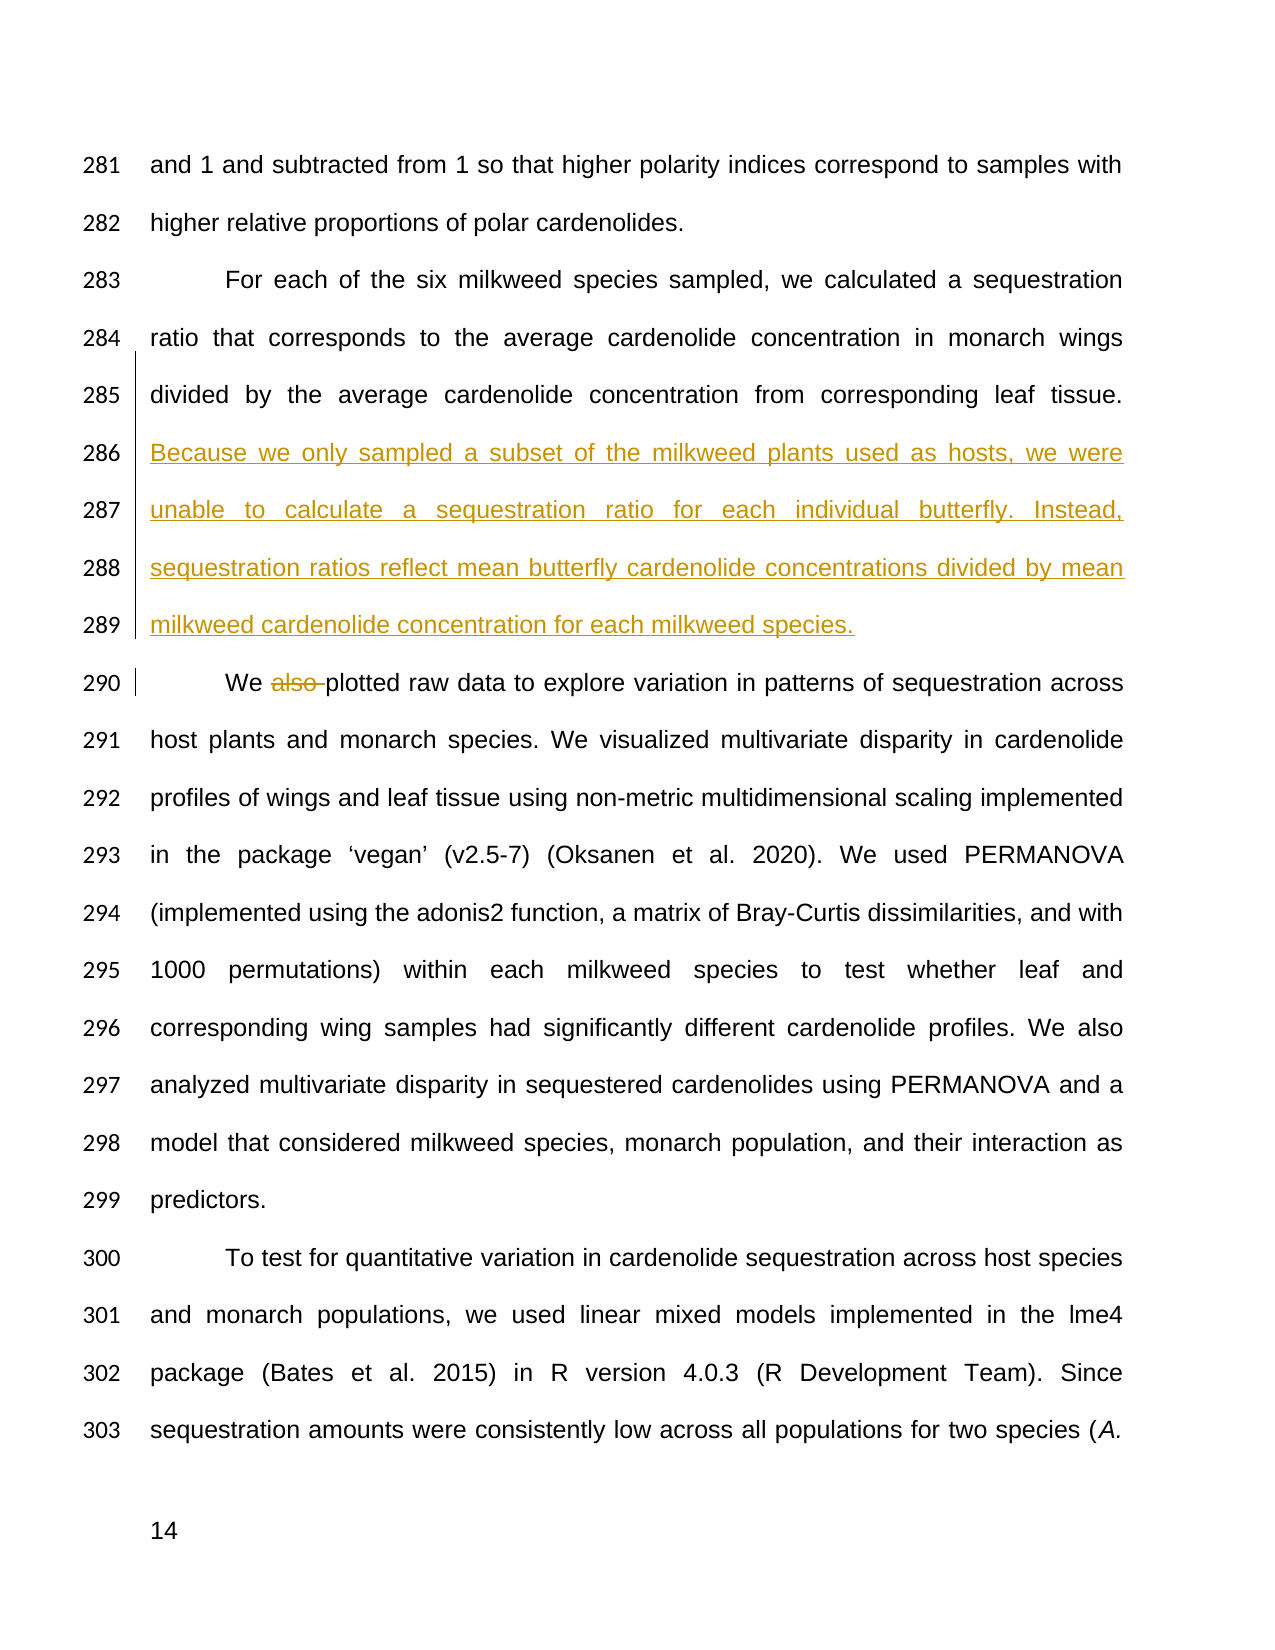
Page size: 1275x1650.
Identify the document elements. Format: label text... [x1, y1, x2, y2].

text For each of the six milkweed species sampled, we calculated a sequestration ratio that corresponds to the average cardenolide concentration in monarch wings divided by the average cardenolide concentration from corresponding leaf tissue. [150, 265, 1125, 578]
text For each of the six milkweed species sampled, we calculated a sequestration ratio that corresponds to the average cardenolide concentration in monarch wings divided by the average cardenolide concentration from corresponding leaf tissue. [150, 579, 1125, 639]
text We plotted raw data to explore variation in patterns of sequestration across host plants and monarch species. We visualized multivariate disparity in cardenolide profiles of wings and leaf tissue using non-metric multidimensional scaling implemented in the package ‘vegan’ (v2.5-7) (Oksanen et al. 2020). We used PERMANOVA (implemented using the adonis2 function, a matrix of Bray-Curtis dissimilarities, and with 1000 permutations) within each milkweed species to test whether leaf and corresponding wing samples had significantly different cardenolide profiles. We also analyzed multivariate disparity in sequestered cardenolides using PERMANOVA and a model that considered milkweed species, monarch population, and their interaction as predictors. [150, 667, 1125, 1214]
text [150, 150, 1125, 236]
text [150, 1242, 1125, 1444]
